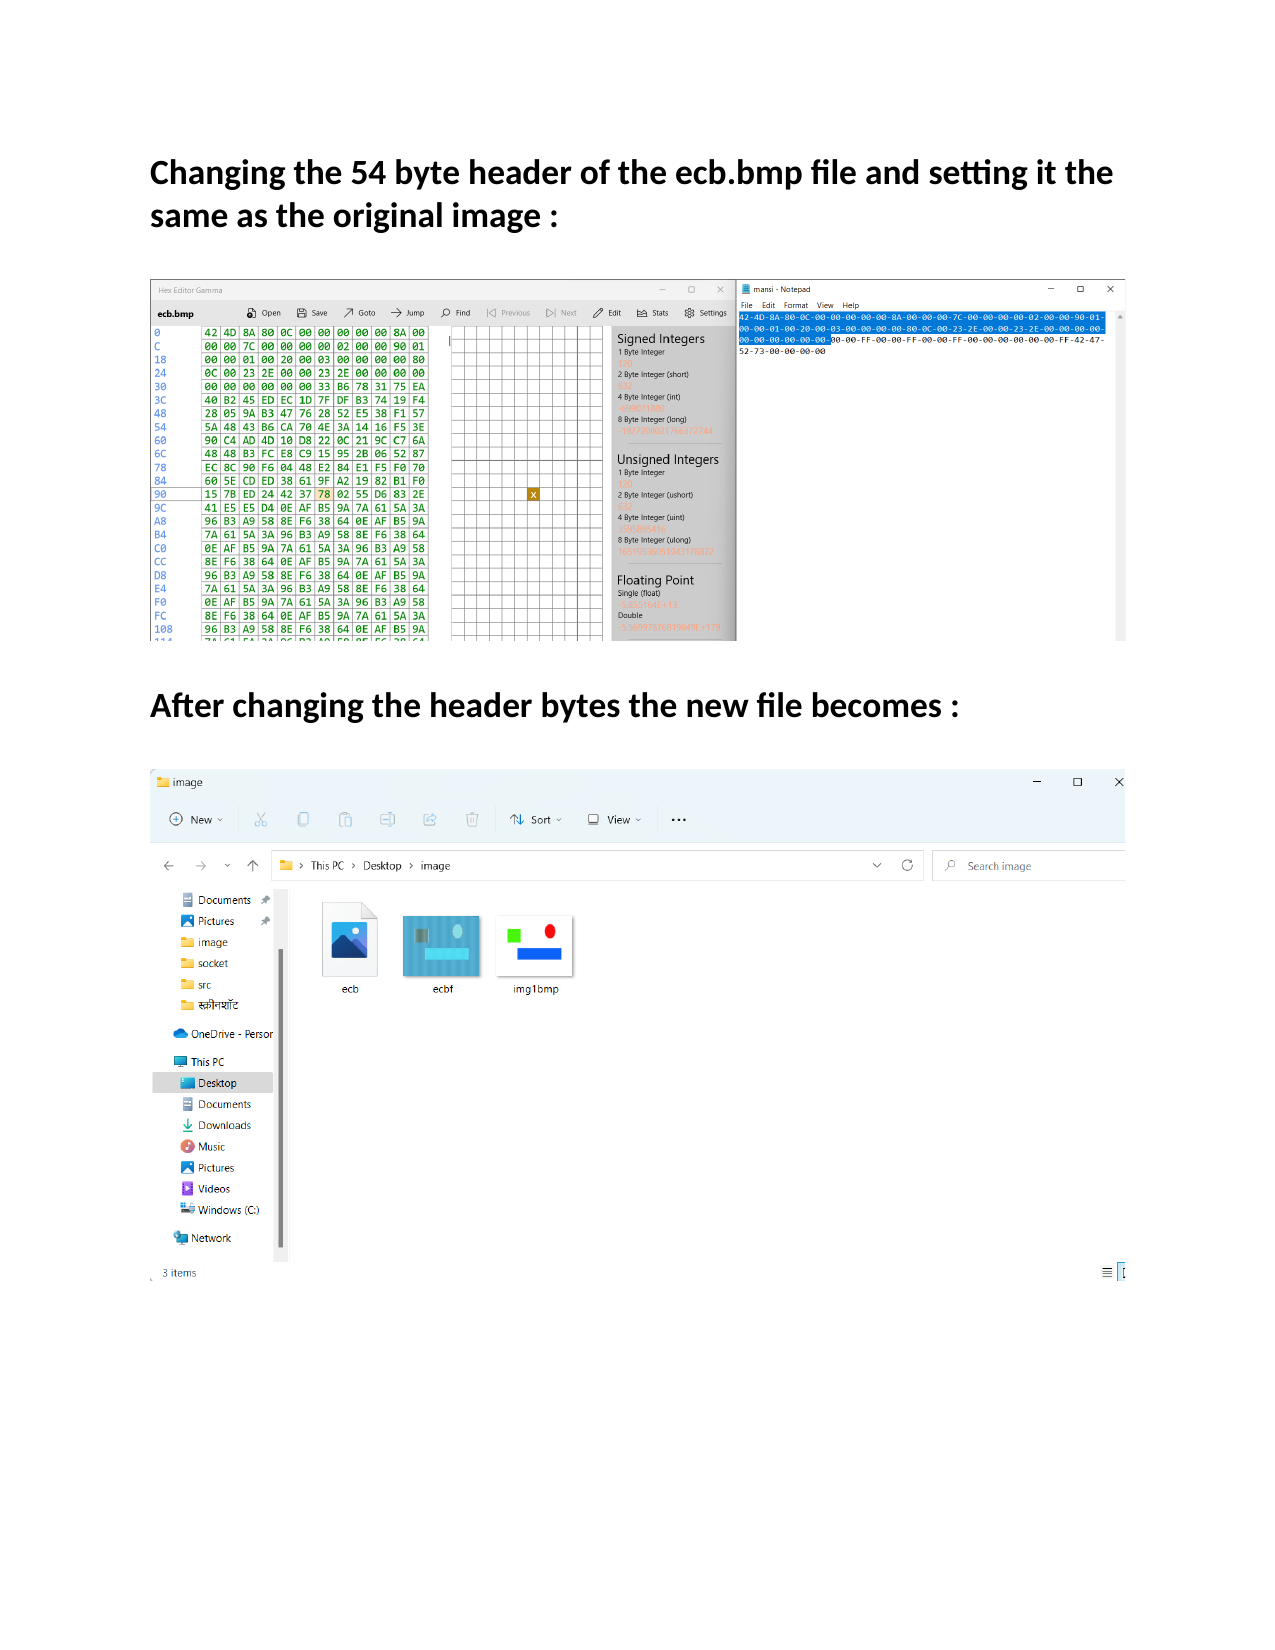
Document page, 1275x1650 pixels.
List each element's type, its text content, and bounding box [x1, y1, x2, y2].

text Changing the 54 byte header of the ecb.bmp file and setting it the same as the original image : [150, 150, 1125, 236]
picture [150, 279, 1125, 641]
text After changing the header bytes the new file becomes : [150, 683, 1125, 727]
picture [150, 769, 1125, 1281]
